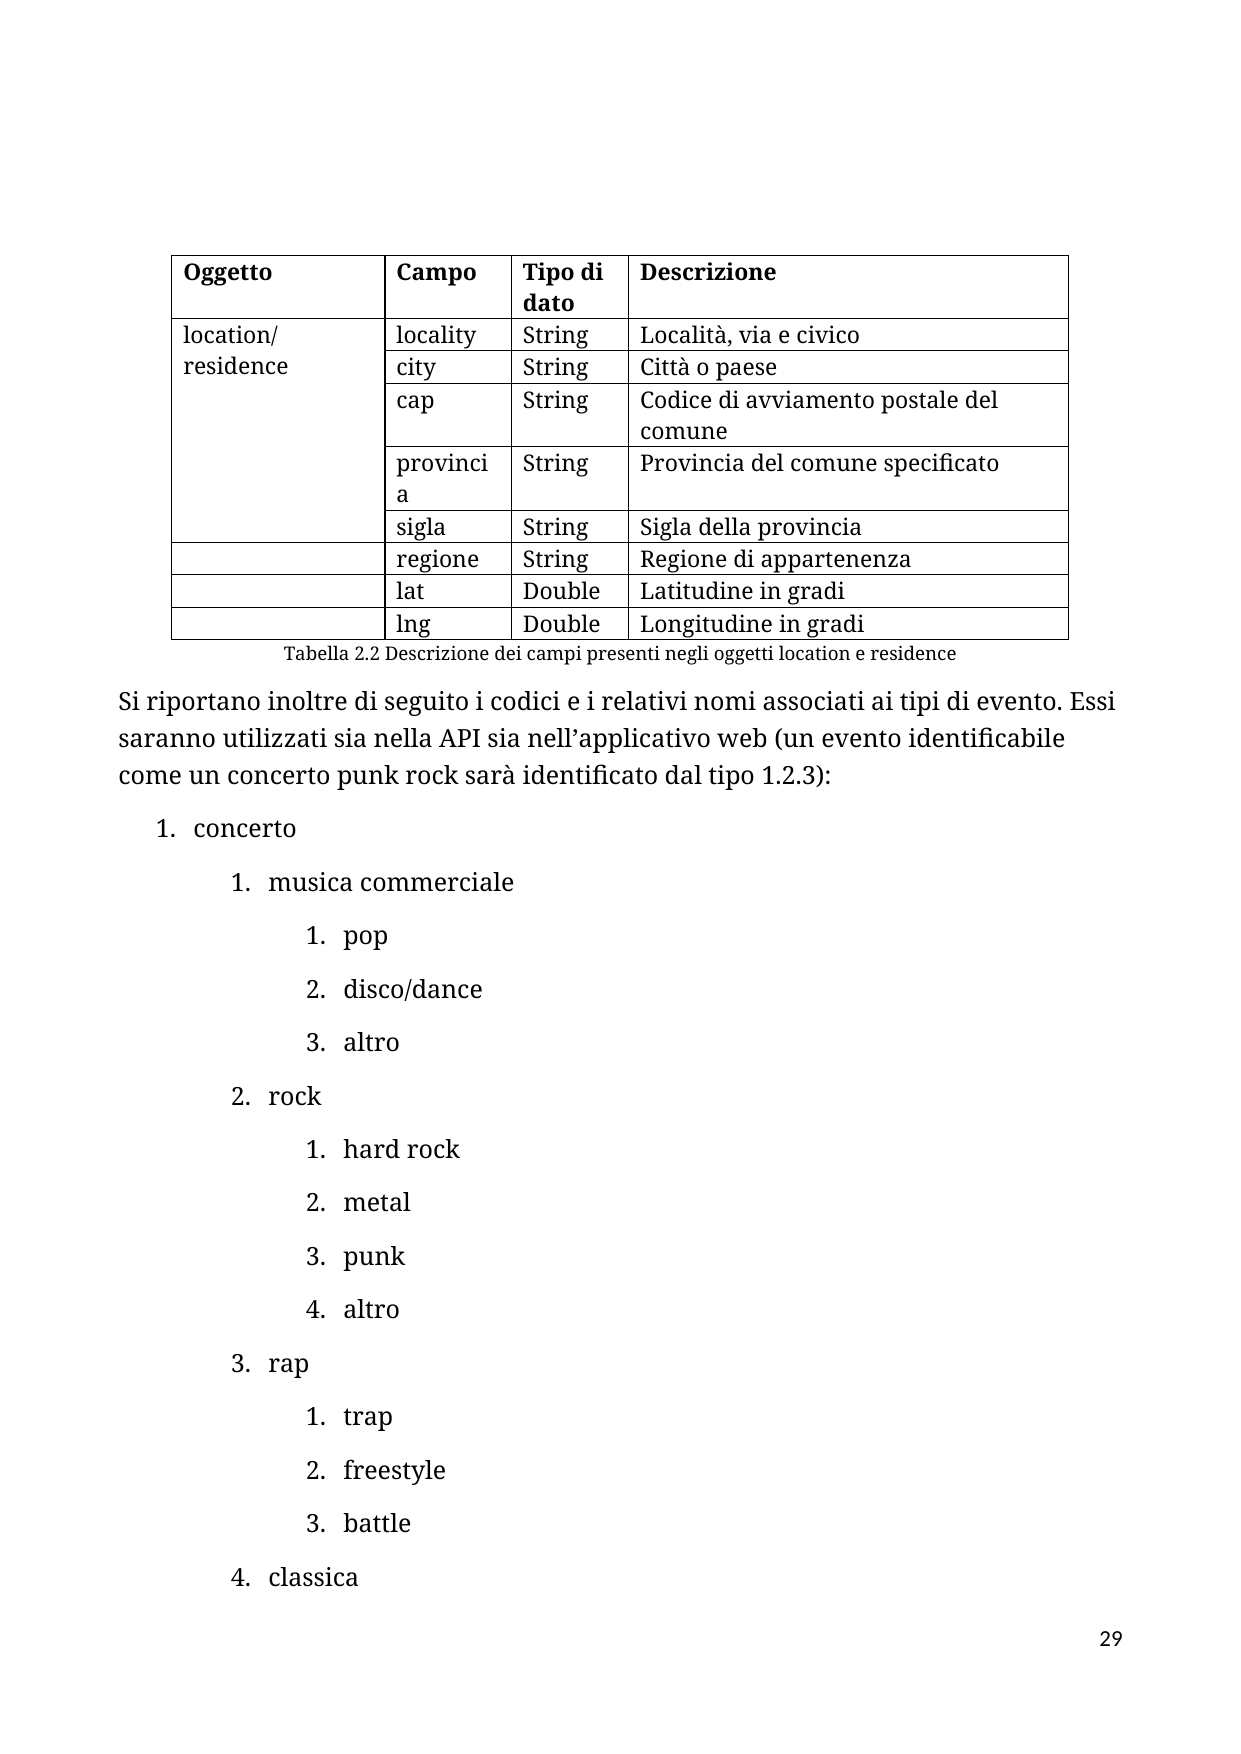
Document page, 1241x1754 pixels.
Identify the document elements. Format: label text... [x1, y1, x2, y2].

table_cell Località, via e civico [629, 319, 1068, 350]
table_cell cap [386, 384, 511, 446]
list metal [306, 1185, 1122, 1219]
table_cell Double [512, 575, 628, 607]
list rap [231, 1345, 1122, 1379]
table_cell Provincia del comune specificato [629, 447, 1068, 510]
list musica commerciale [231, 864, 1122, 898]
list punk [306, 1238, 1122, 1273]
table_header Campo [386, 256, 511, 318]
table_cell String [512, 351, 628, 383]
table_cell Città o paese [629, 351, 1068, 383]
table_cell sigla [386, 511, 511, 542]
table_cell Longitudine in gradi [629, 608, 1068, 639]
table_cell city [386, 351, 511, 383]
list disco/dance [306, 971, 1122, 1005]
list hard rock [306, 1132, 1122, 1166]
table_cell [172, 575, 384, 607]
list trap [306, 1399, 1122, 1433]
text Tabella 2.2 Descrizione dei campi presenti negli oggetti location e residence [118, 640, 1122, 665]
table_header Descrizione [629, 256, 1068, 318]
table_cell String [512, 384, 628, 446]
list classica [231, 1559, 1122, 1593]
table_cell String [512, 511, 628, 542]
table_cell locality [386, 319, 511, 350]
table_cell lng [386, 608, 511, 639]
list altro [306, 1025, 1122, 1059]
list pop [306, 918, 1122, 952]
list battle [306, 1506, 1122, 1540]
table_cell Latitudine in gradi [629, 575, 1068, 607]
table_cell [172, 543, 384, 574]
table_cell String [512, 543, 628, 574]
table_cell Codice di avviamento postale del comune [629, 384, 1068, 446]
table_cell String [512, 447, 628, 510]
table_cell regione [386, 543, 511, 574]
table_cell lat [386, 575, 511, 607]
table_cell String [512, 319, 628, 350]
table_cell provincia [386, 447, 511, 510]
text Si riportano inoltre di seguito i codici e i relativi nomi associati ai tipi di evento. Essi saranno utilizzati sia nella API sia nell’applicativo web (un evento identificabile come un concerto punk rock sarà identificato dal tipo 1.2.3): [118, 684, 1122, 792]
table_cell Sigla della provincia [629, 511, 1068, 542]
table_cell Double [512, 608, 628, 639]
table_cell [172, 608, 384, 639]
table_cell Regione di appartenenza [629, 543, 1068, 574]
list altro [306, 1292, 1122, 1326]
list rock [231, 1078, 1122, 1112]
list freestyle [306, 1452, 1122, 1486]
table_header Oggetto [172, 256, 384, 318]
table_header Tipo di dato [512, 256, 628, 318]
list concerto [156, 811, 1122, 845]
table_cell location/residence [172, 319, 384, 542]
